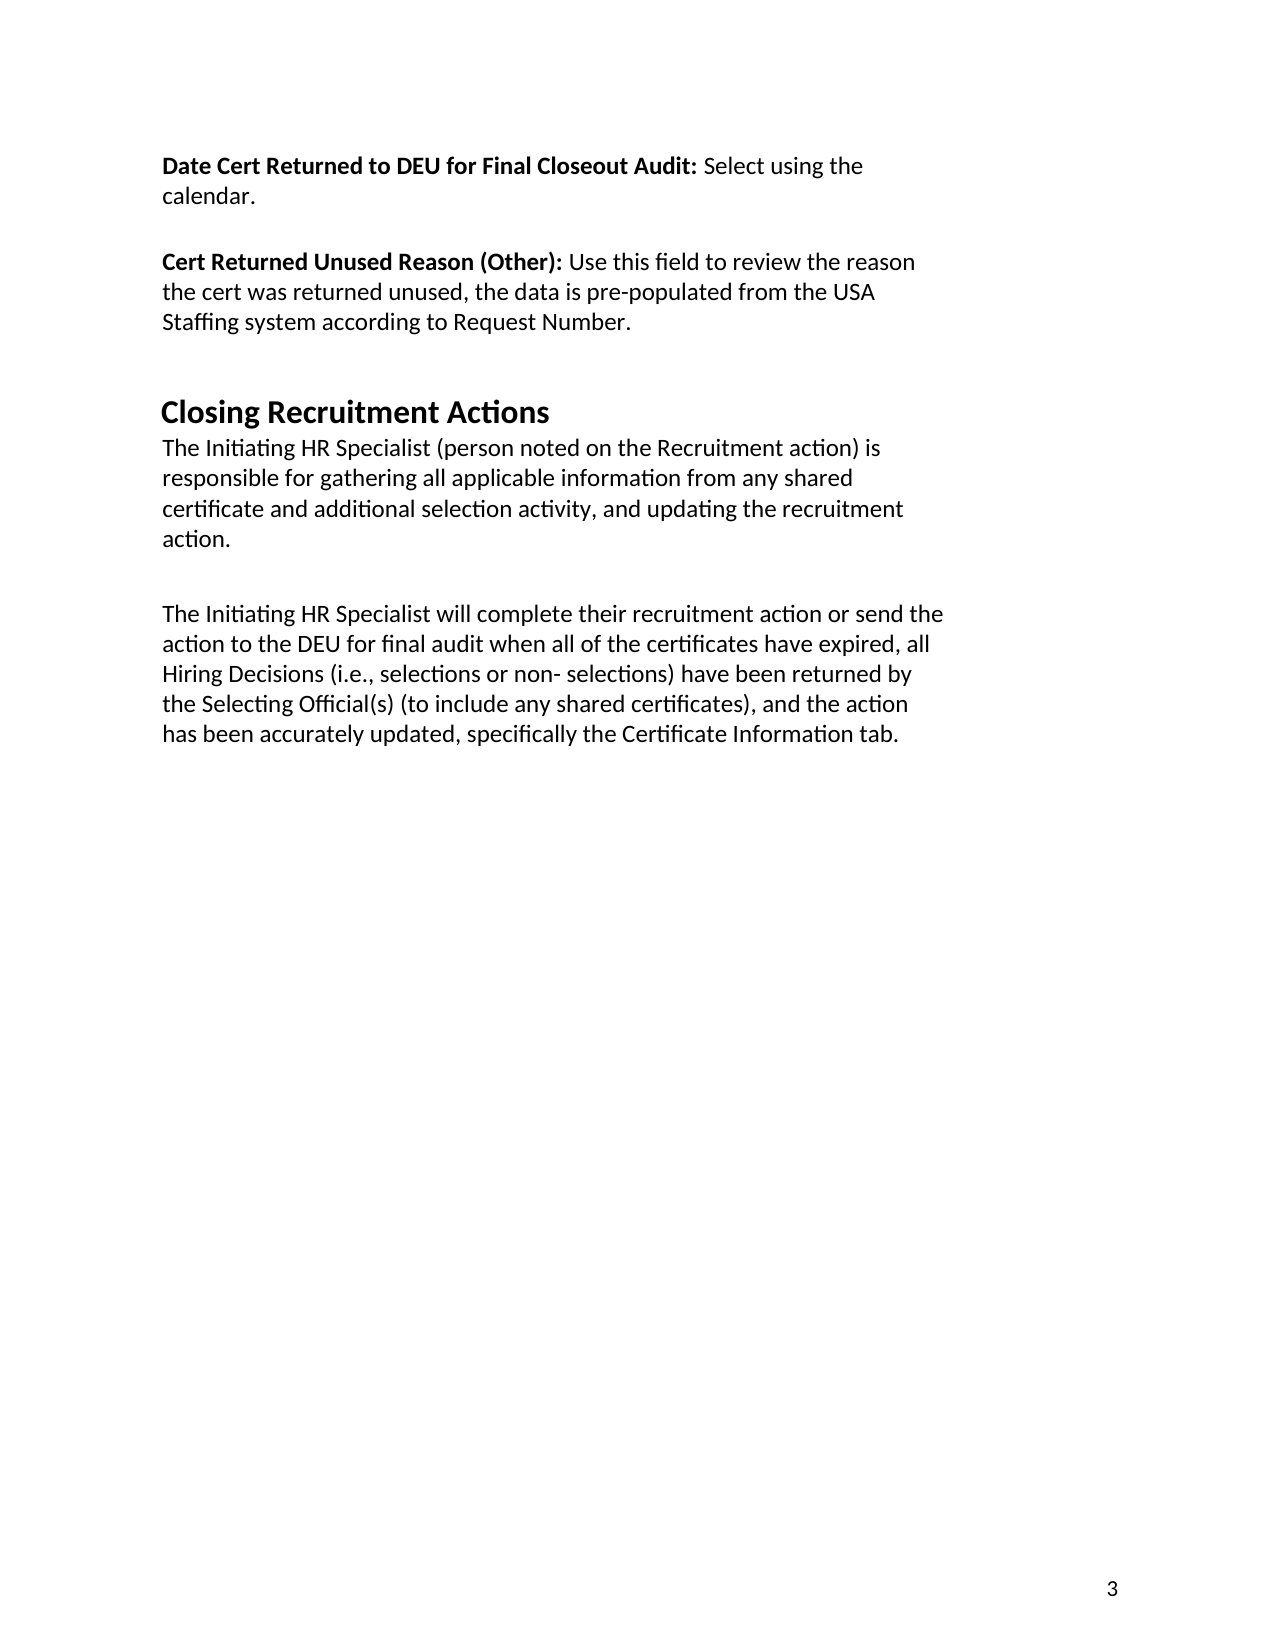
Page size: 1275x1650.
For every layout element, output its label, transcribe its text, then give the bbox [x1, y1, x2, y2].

subtitle Closing Recruitment Actions [161, 391, 1125, 432]
text Cert Returned Unused Reason (Other): Use this field to review the reason the cert was returned unused, the data is pre-populated from the USA Staffing system according to Request Number. [162, 247, 945, 337]
text The Initiating HR Specialist will complete their recruitment action or send the action to the DEU for final audit when all of the certificates have expired, all Hiring Decisions (i.e., selections or non- selections) have been returned by the Selecting Official(s) (to include any shared certificates), and the action has been accurately updated, specifically the Certificate Information tab. [162, 598, 945, 748]
text Date Cert Returned to DEU for Final Closeout Audit: Select using the calendar. [162, 150, 945, 211]
text The Initiating HR Specialist (person noted on the Recruitment action) is responsible for gathering all applicable information from any shared certificate and additional selection activity, and updating the recruitment action. [162, 432, 945, 554]
